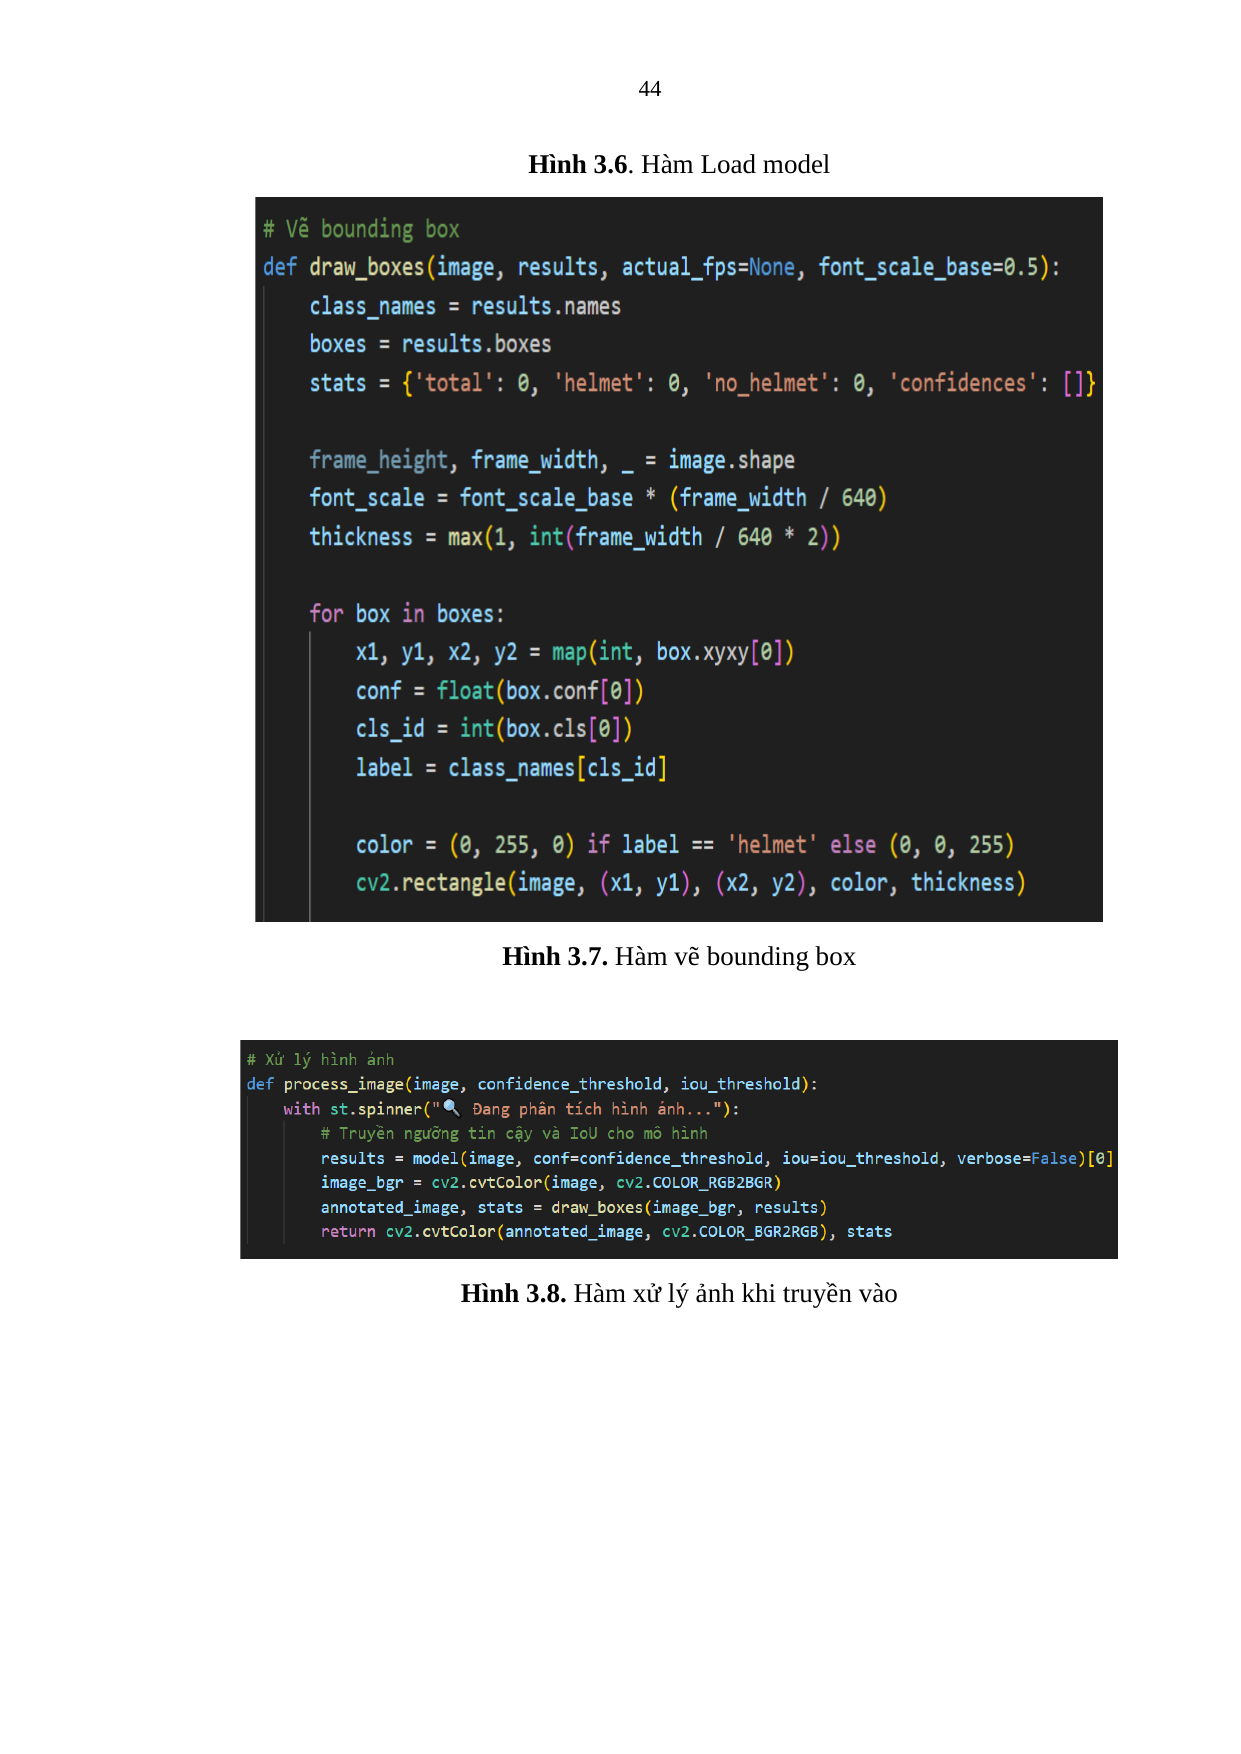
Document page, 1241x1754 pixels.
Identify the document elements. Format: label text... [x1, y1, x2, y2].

picture [240, 1040, 1118, 1259]
text Hình 3.6. Hàm Load model [177, 148, 1122, 179]
text Hình 3.8. Hàm xử lý ảnh khi truyền vào [177, 1277, 1122, 1309]
text Hình 3.7. Hàm vẽ bounding box [177, 940, 1122, 971]
picture [255, 197, 1103, 922]
